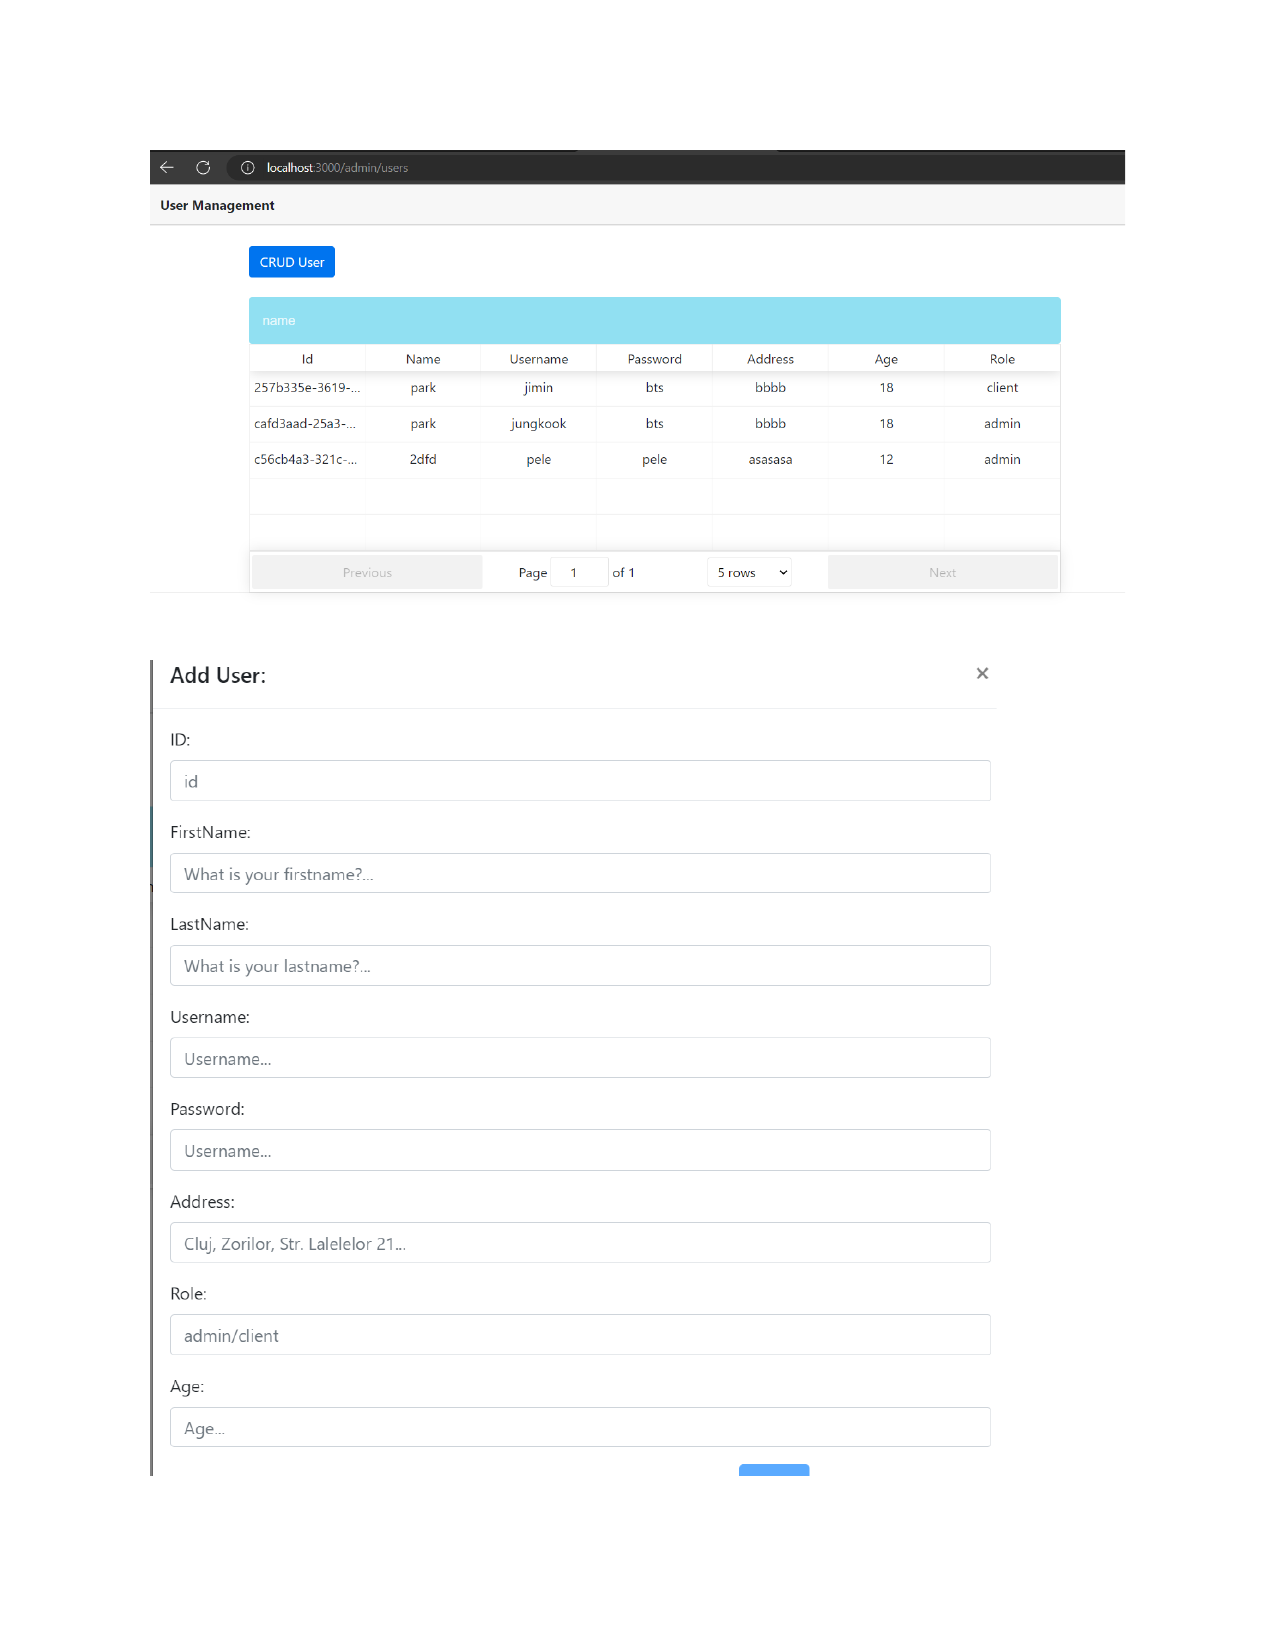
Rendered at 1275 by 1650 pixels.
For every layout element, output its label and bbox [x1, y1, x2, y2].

picture [150, 660, 997, 1476]
picture [150, 150, 1125, 642]
